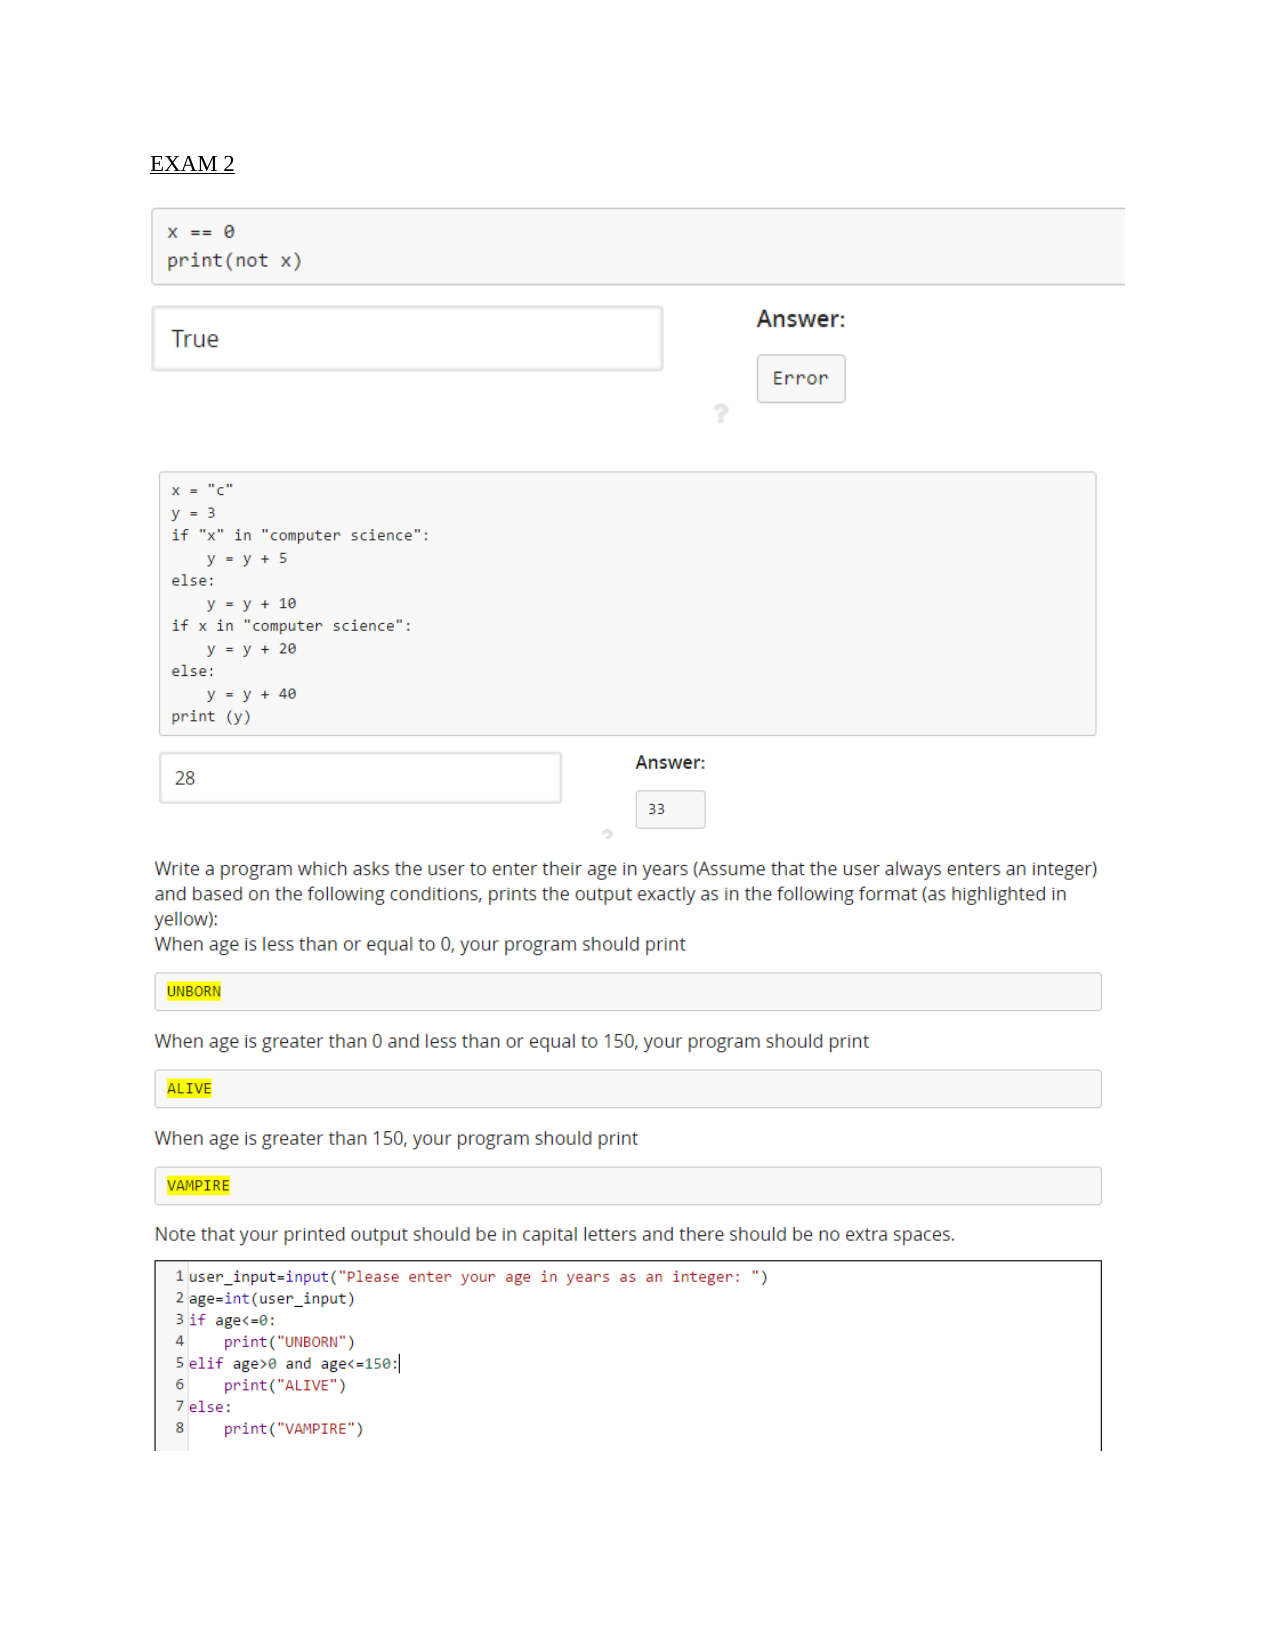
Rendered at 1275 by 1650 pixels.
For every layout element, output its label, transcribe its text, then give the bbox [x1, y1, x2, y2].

picture [150, 459, 1125, 839]
picture [150, 195, 1125, 458]
picture [150, 857, 1125, 1451]
text EXAM 2 [150, 150, 1125, 176]
